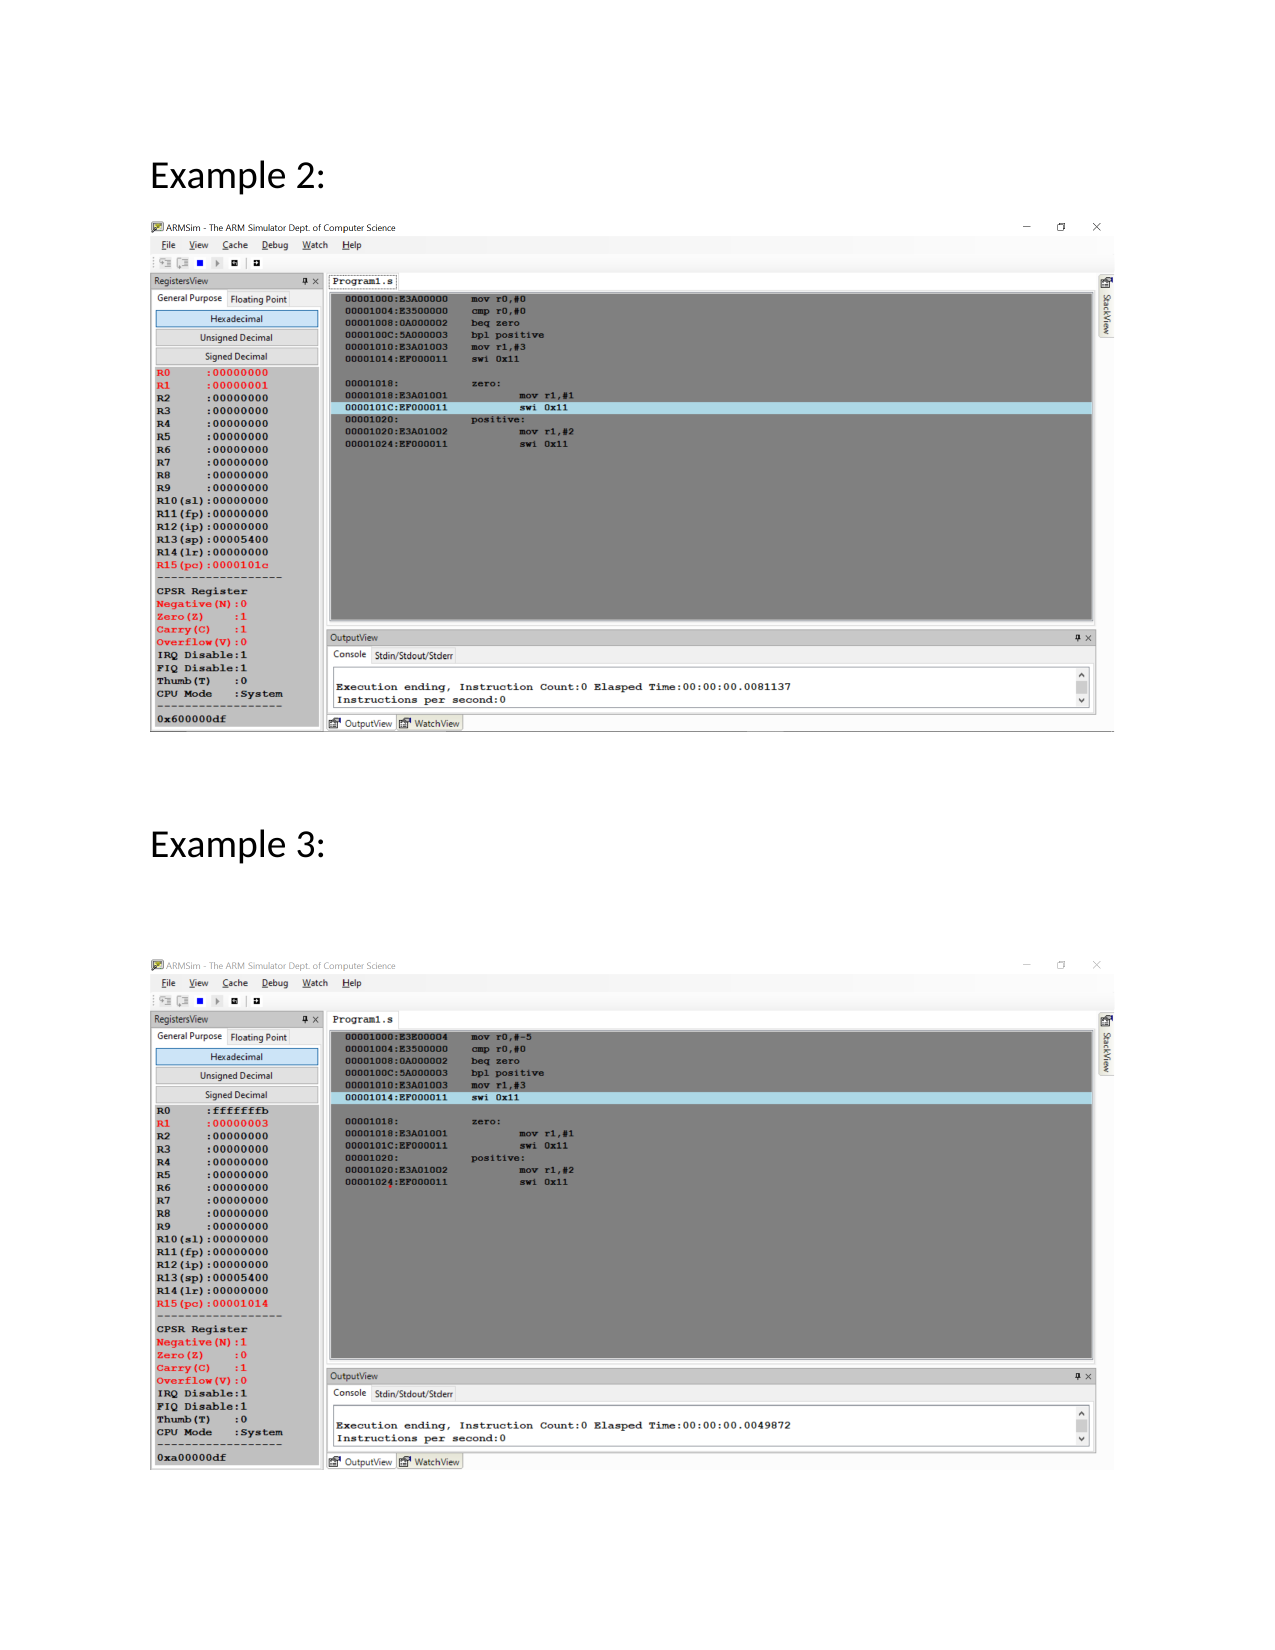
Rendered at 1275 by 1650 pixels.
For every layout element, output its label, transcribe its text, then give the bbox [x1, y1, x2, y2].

picture [150, 957, 1115, 1470]
text Example 3: [150, 819, 1125, 868]
text Example 2: [150, 150, 1125, 198]
picture [150, 218, 1115, 732]
